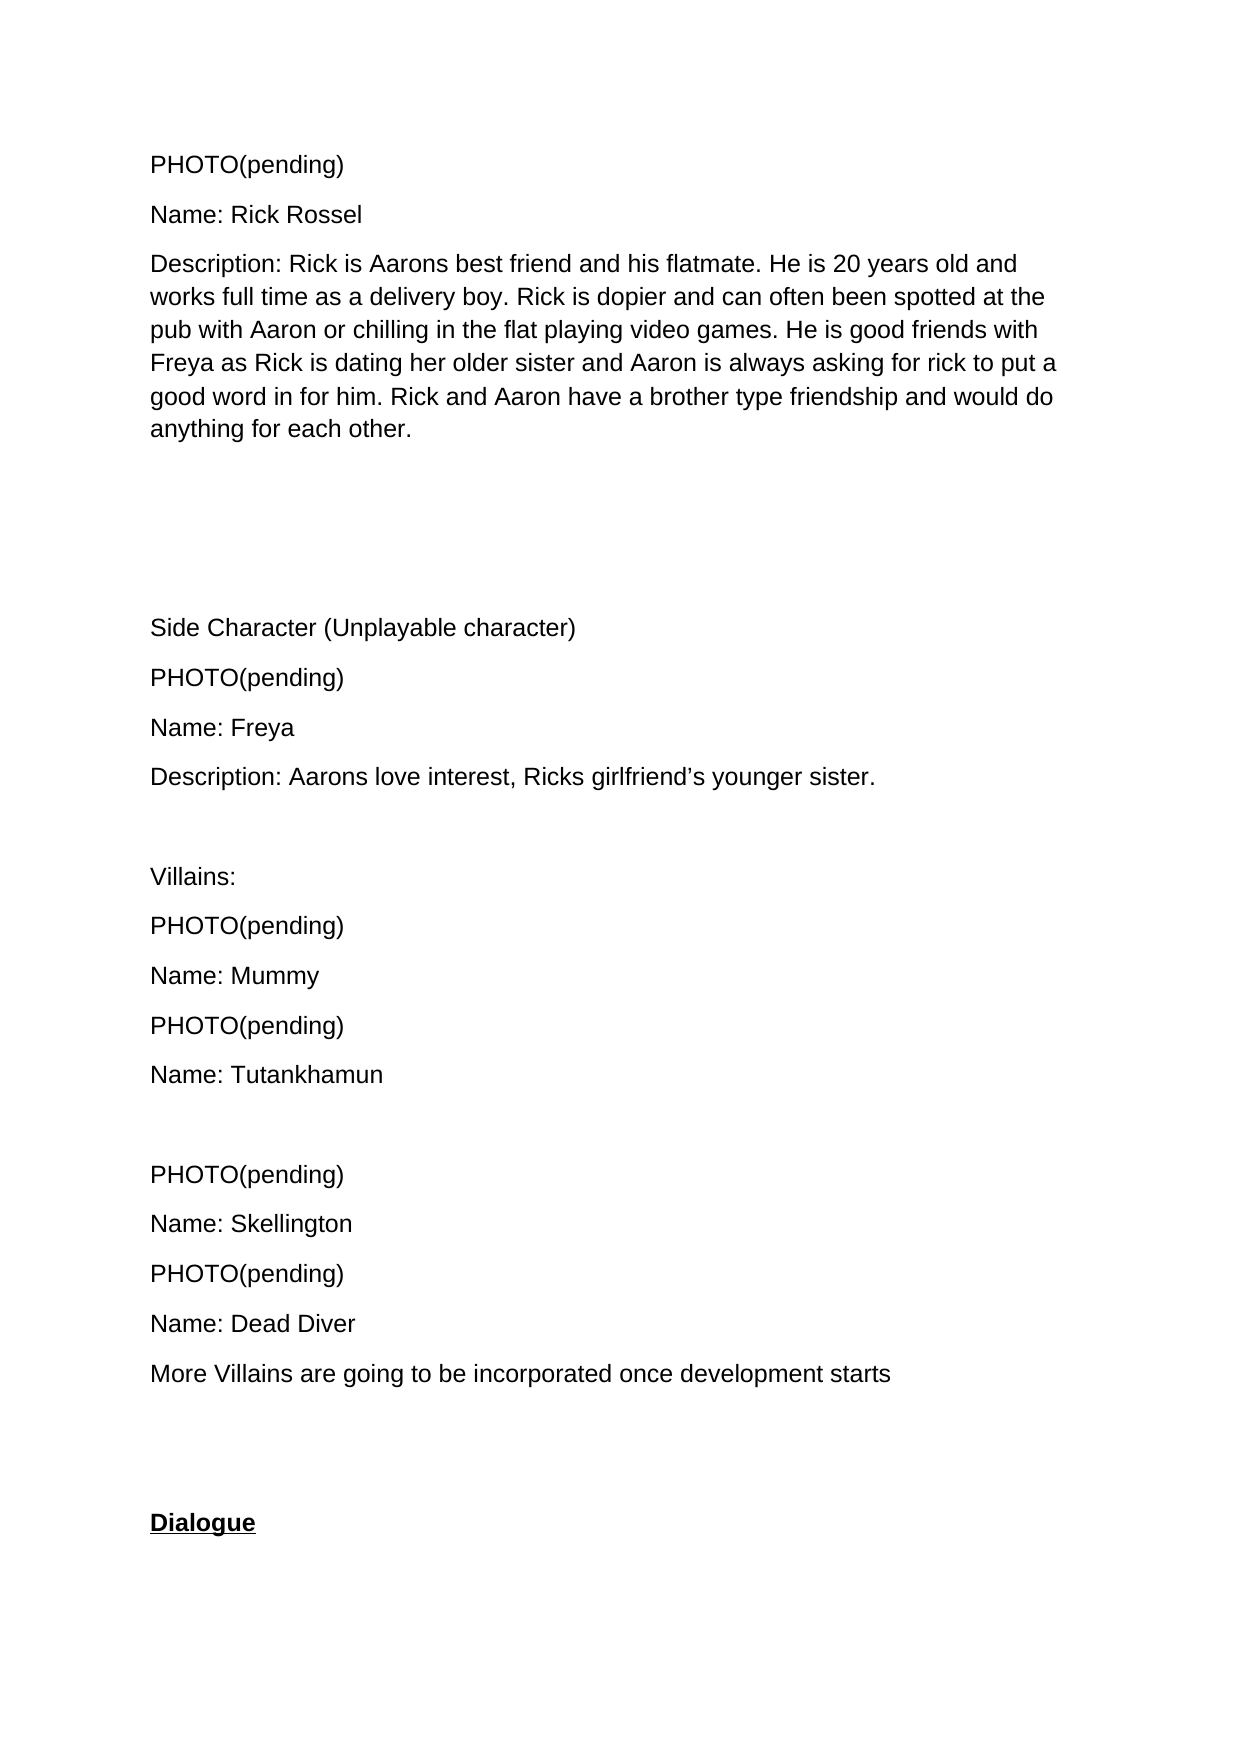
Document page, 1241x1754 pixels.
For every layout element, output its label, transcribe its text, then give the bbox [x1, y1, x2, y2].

text PHOTO(pending) [150, 1259, 1090, 1288]
text Dialogue [150, 1508, 1090, 1536]
text Description: Rick is Aarons best friend and his flatmate. He is 20 years old and works full time as a delivery boy. Rick is dopier and can often been spotted at the pub with Aaron or chilling in the flat playing video games. He is good friends with Freya as Rick is dating her older sister and Aaron is always asking for rick to put a good word in for him. Rick and Aaron have a brother type friendship and would do anything for each other. [150, 249, 1090, 443]
text More Villains are going to be incorporated once development starts [150, 1358, 1090, 1387]
text Name: Dead Diver [150, 1309, 1090, 1338]
text Name: Tutankhamun [150, 1060, 1090, 1089]
text PHOTO(pending) [150, 663, 1090, 692]
text Name: Skellington [150, 1209, 1090, 1238]
text Name: Mummy [150, 961, 1090, 990]
text Name: Rick Rossel [150, 200, 1090, 228]
text Name: Freya [150, 713, 1090, 741]
text PHOTO(pending) [150, 1160, 1090, 1188]
text PHOTO(pending) [150, 911, 1090, 940]
text Villains: [150, 862, 1090, 890]
text PHOTO(pending) [150, 150, 1090, 179]
text PHOTO(pending) [150, 1011, 1090, 1039]
text Description: Aarons love interest, Ricks girlfriend’s younger sister. [150, 762, 1090, 791]
text Side Character (Unplayable character) [150, 613, 1090, 642]
